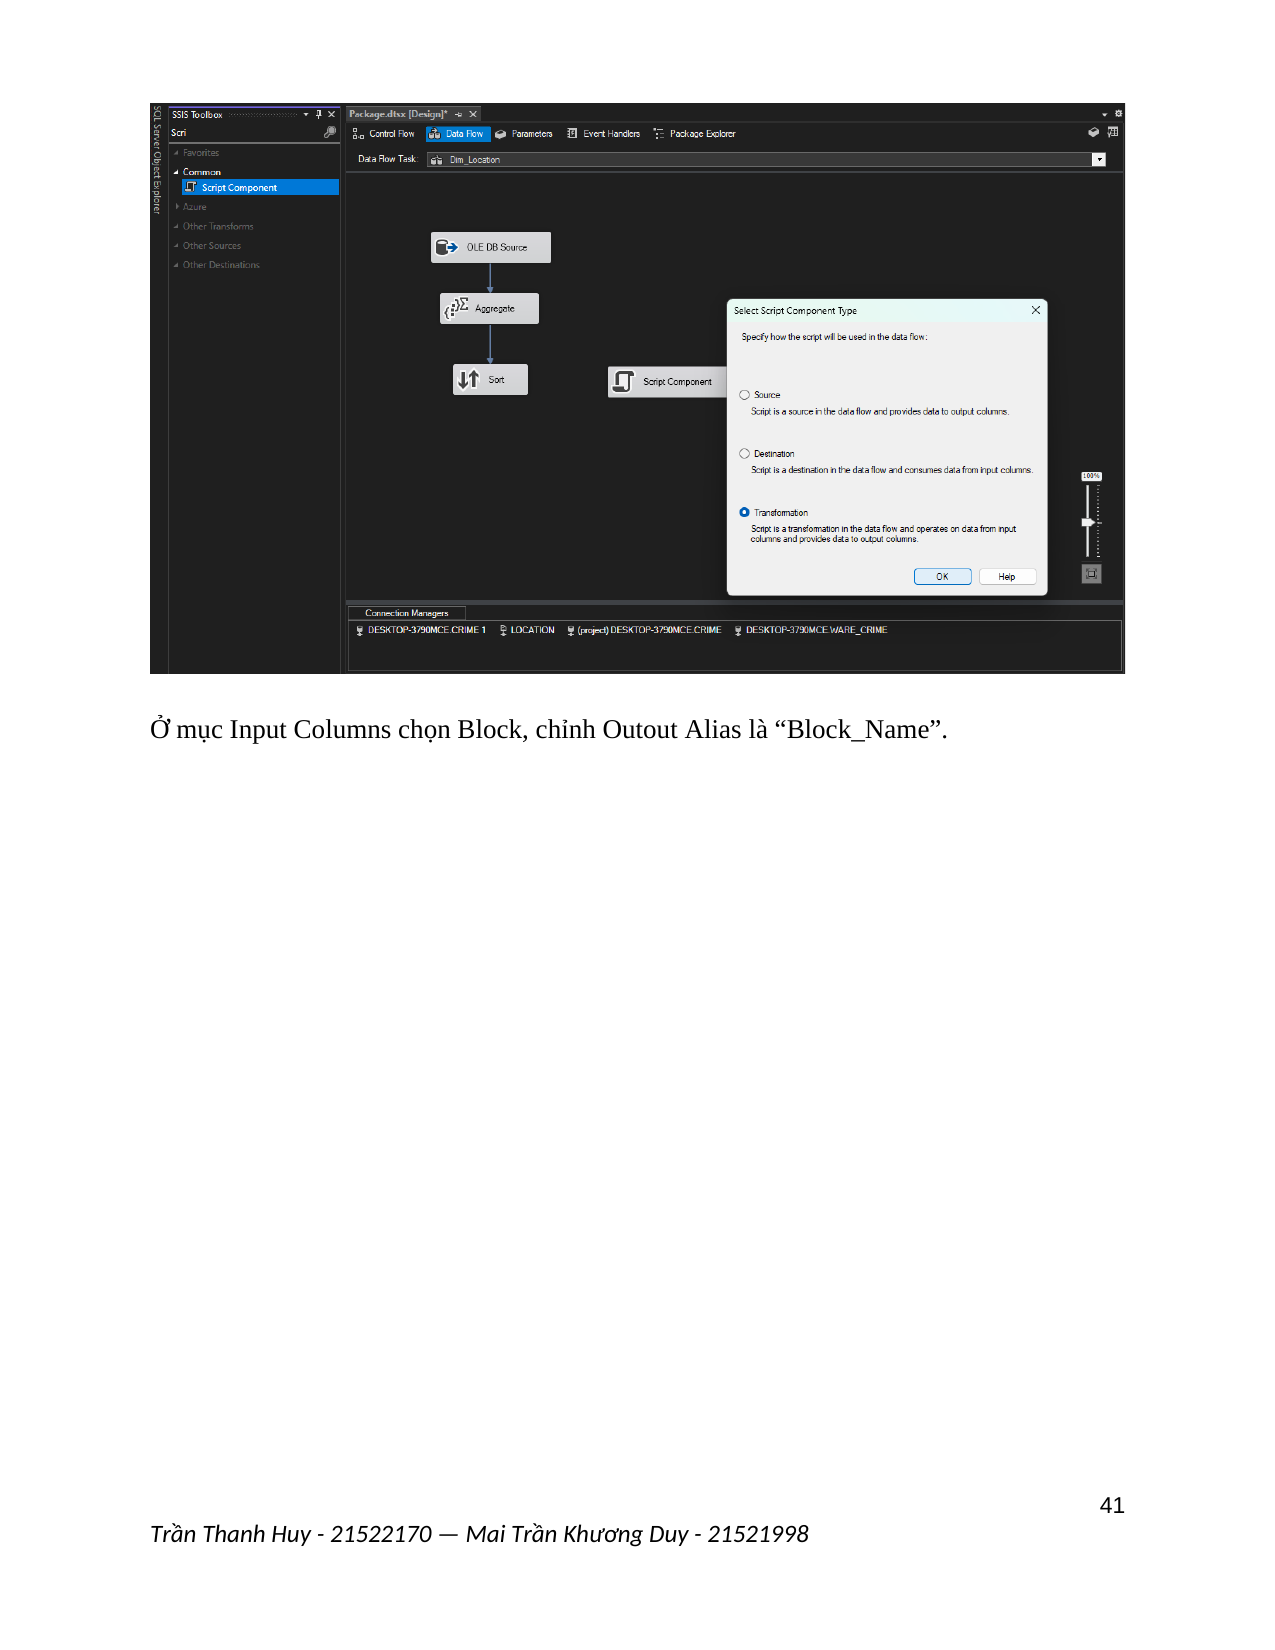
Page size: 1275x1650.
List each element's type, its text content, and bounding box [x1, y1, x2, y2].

picture [150, 103, 1125, 674]
text Ở mục Input Columns chọn Block, chỉnh Outout Alias là “Block_Name”. [150, 713, 1125, 744]
